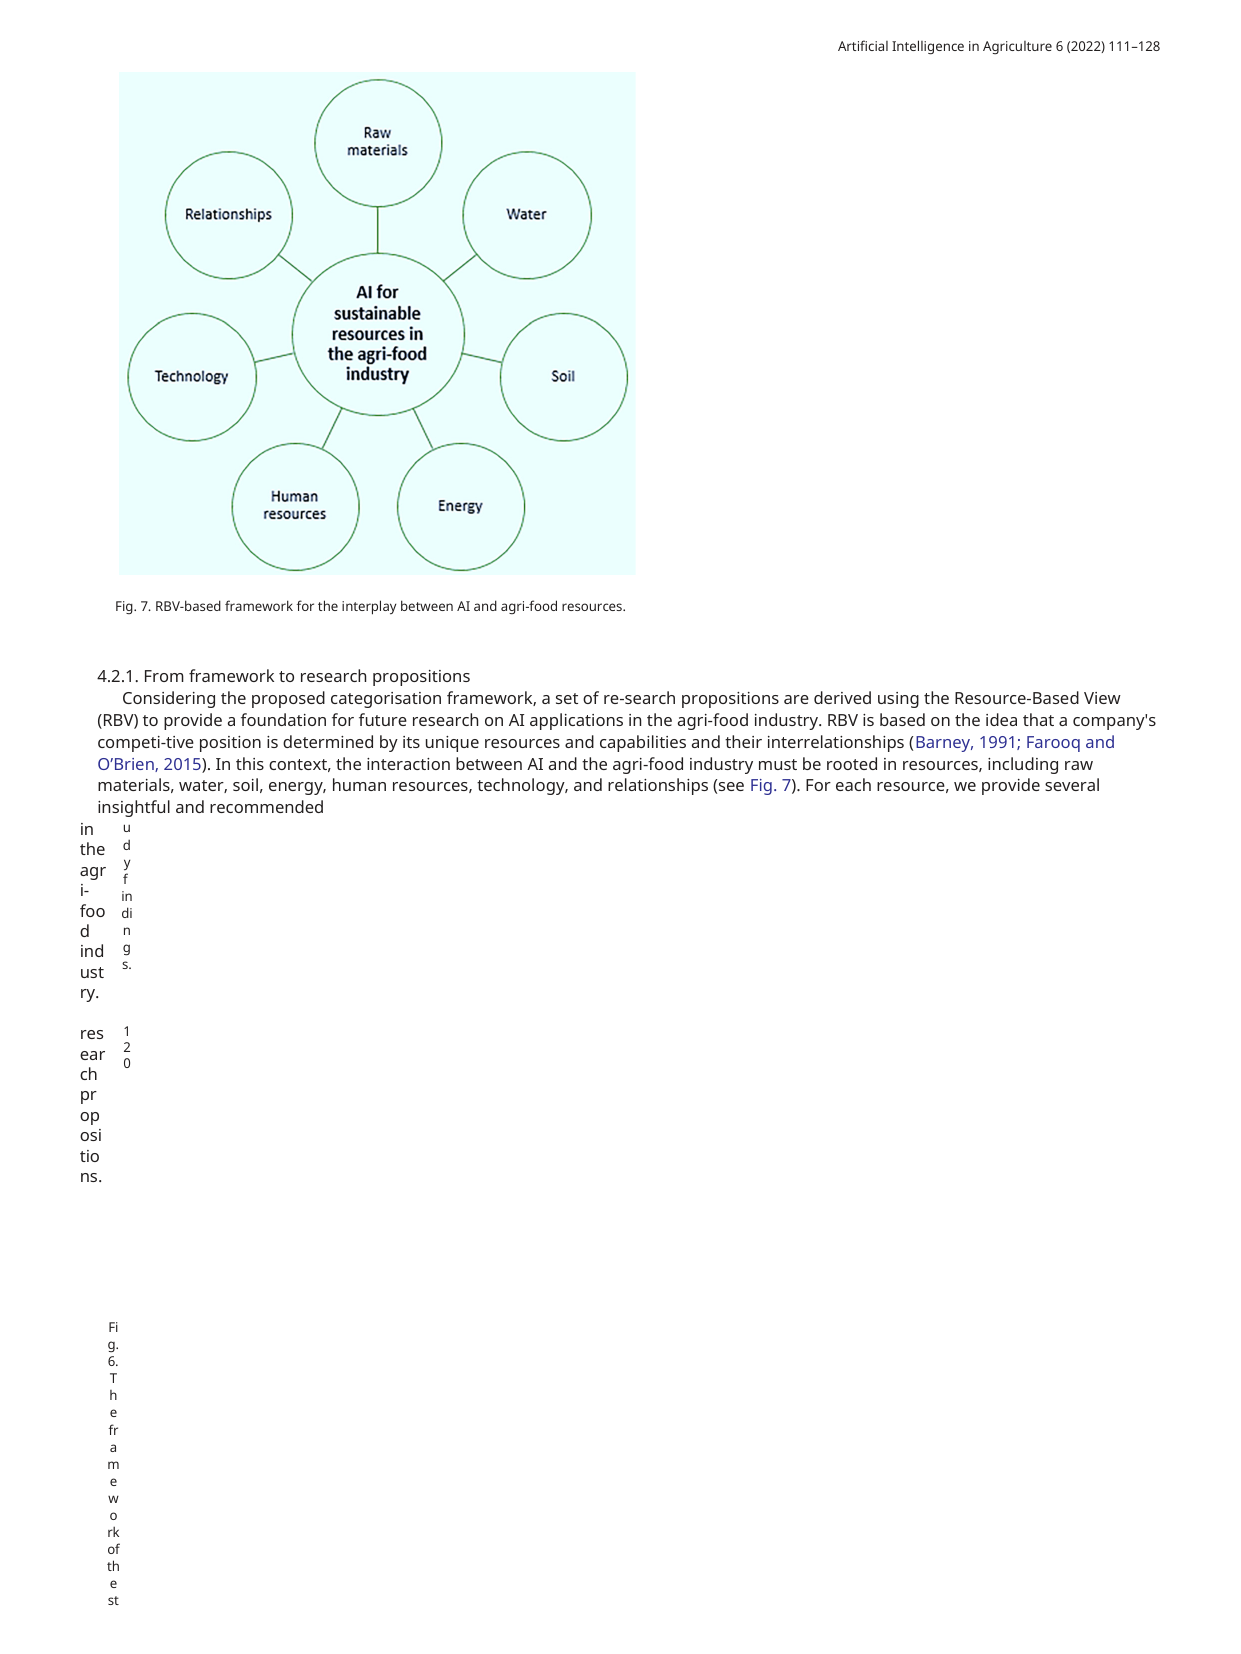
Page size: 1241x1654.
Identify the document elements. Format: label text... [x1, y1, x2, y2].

picture [119, 72, 636, 575]
text Artificial Intelligence in Agriculture 6 (2022) 111–128 [79, 38, 1161, 55]
text Fig. 6. The framework of the study findings. [107, 1319, 120, 1609]
text 4.2.1. From framework to research propositions Considering the proposed categorisation framework, a set of re-search propositions are derived using the Resource-Based View (RBV) to provide a foundation for future research on AI applications in the agri-food industry. RBV is based on the idea that a company's competi-tive position is determined by its unique resources and capabilities and their interrelationships (Barney, 1991; Farooq and O’Brien, 2015). In this context, the interaction between AI and the agri-food industry must be rooted in resources, including raw materials, water, soil, energy, human resources, technology, and relationships (see Fig. 7). For each resource, we provide several insightful and recommended [97, 665, 1163, 818]
text 120 [120, 1023, 133, 1072]
text in the agri-food industry. research propositions. [79, 819, 107, 1187]
text Fig. 7. RBV-based framework for the interplay between AI and agri-food resources. [115, 598, 1163, 615]
